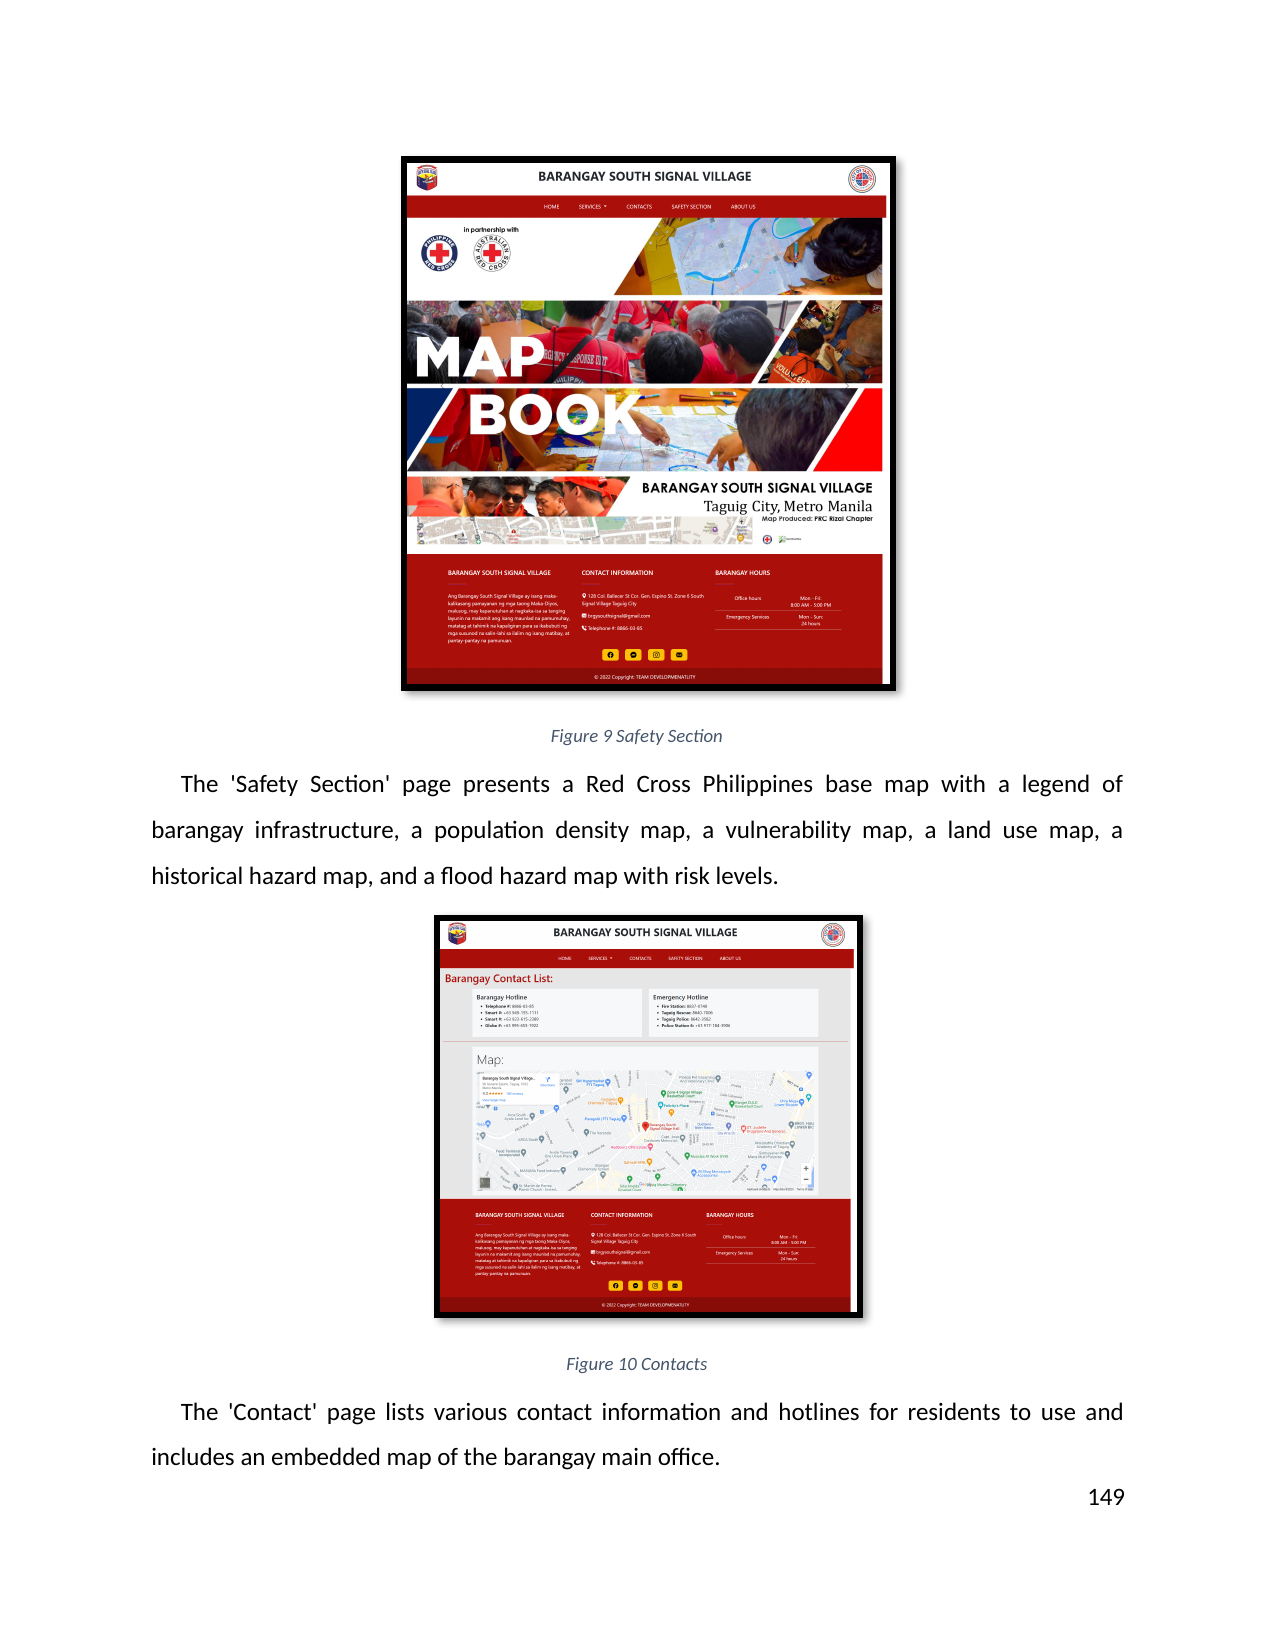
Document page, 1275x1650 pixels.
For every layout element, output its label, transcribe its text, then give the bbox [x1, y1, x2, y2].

text The 'Contact' page lists various contact information and hotlines for residents to use and includes an embedded map of the barangay main office. [151, 1396, 1125, 1472]
picture [407, 163, 890, 684]
text The 'Safety Section' page presents a Red Cross Philippines base map with a legend of barangay infrastructure, a population density map, a vulnerability map, a land use map, a historical hazard map, and a flood hazard map with risk levels. [151, 768, 1125, 890]
text Figure 10 Contacts [150, 1352, 1125, 1375]
picture [440, 921, 857, 1312]
text Figure 9 Safety Section [150, 724, 1125, 747]
